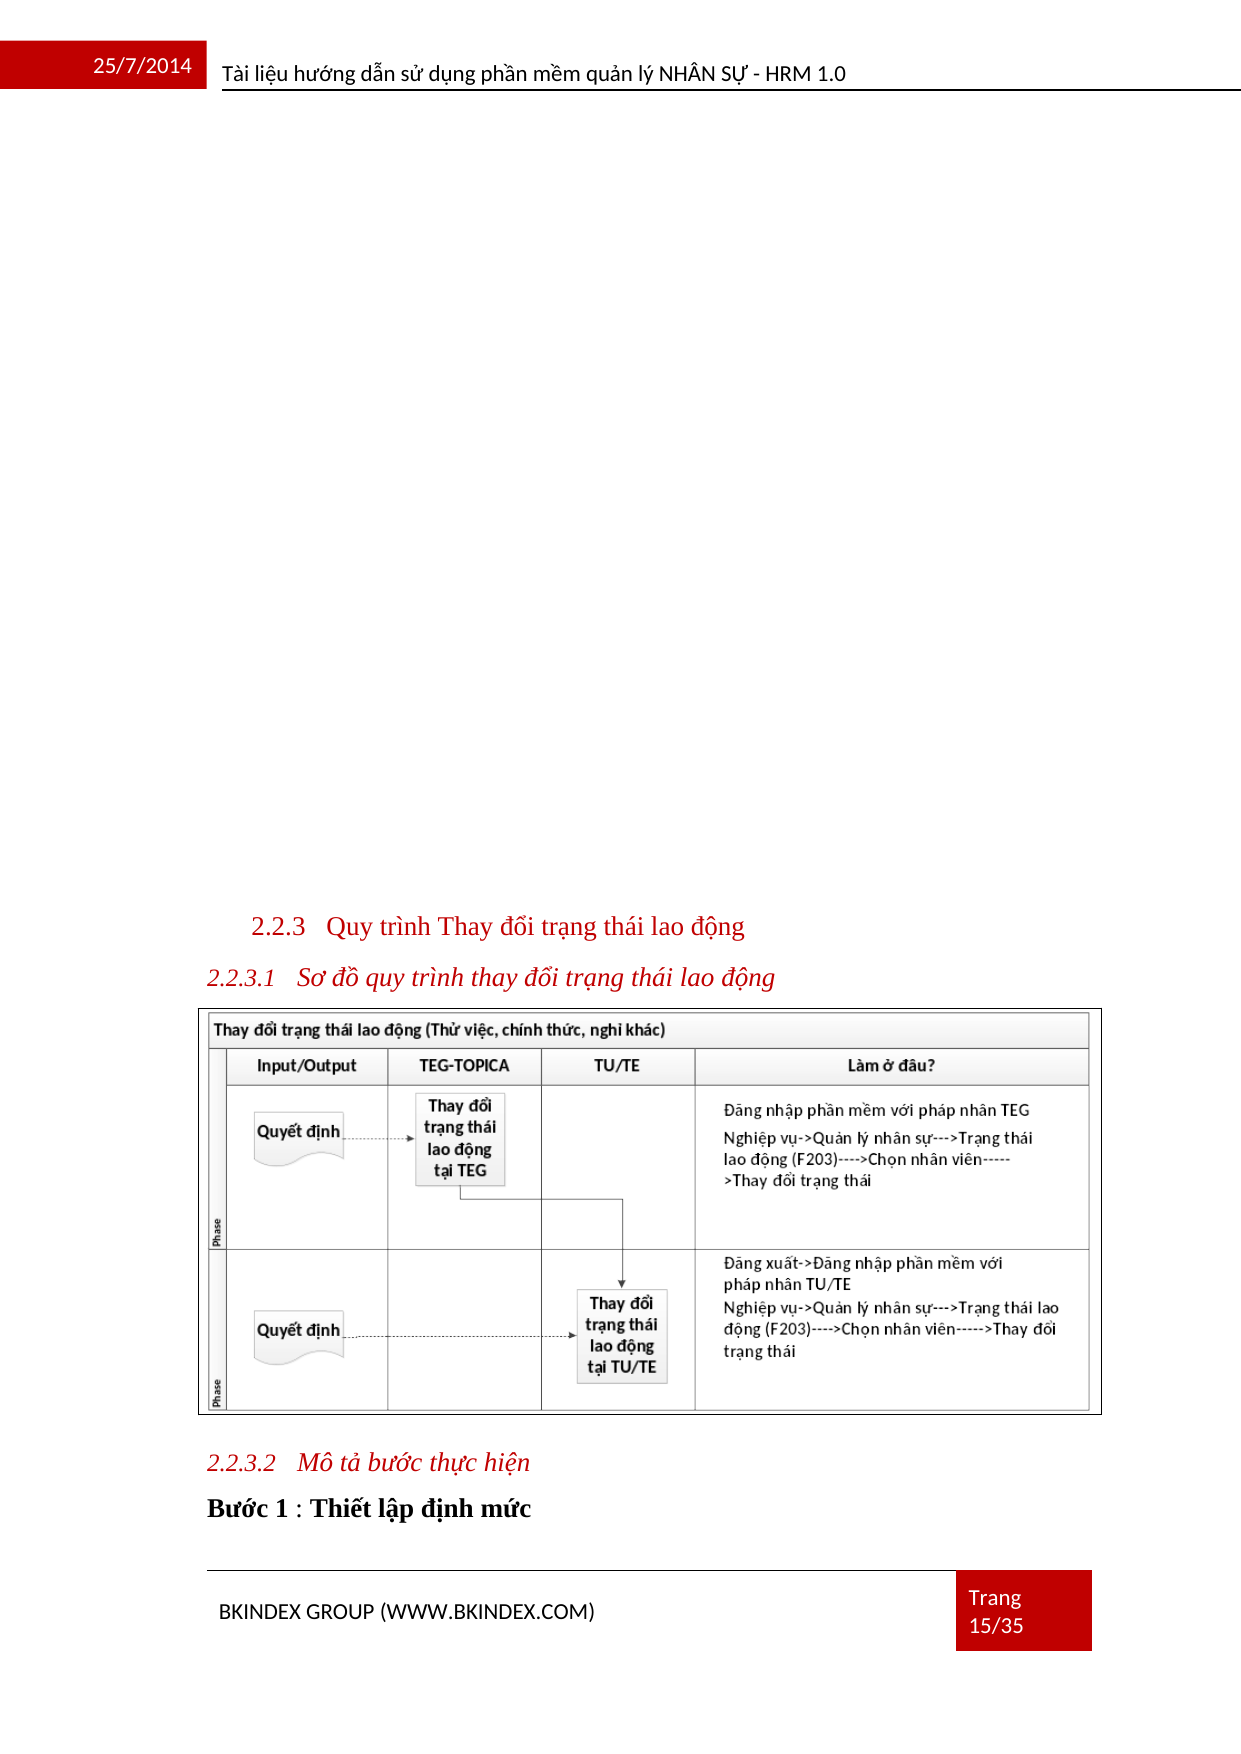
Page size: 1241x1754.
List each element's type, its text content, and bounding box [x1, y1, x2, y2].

text Bước 1 : Thiết lập định mức [207, 1493, 1092, 1524]
subtitle Quy trình Thay đổi trạng thái lao động [251, 910, 1092, 941]
subtitle Mô tả bước thực hiện [207, 1446, 1092, 1477]
subtitle Sơ đồ quy trình thay đổi trạng thái lao động [207, 961, 1092, 992]
